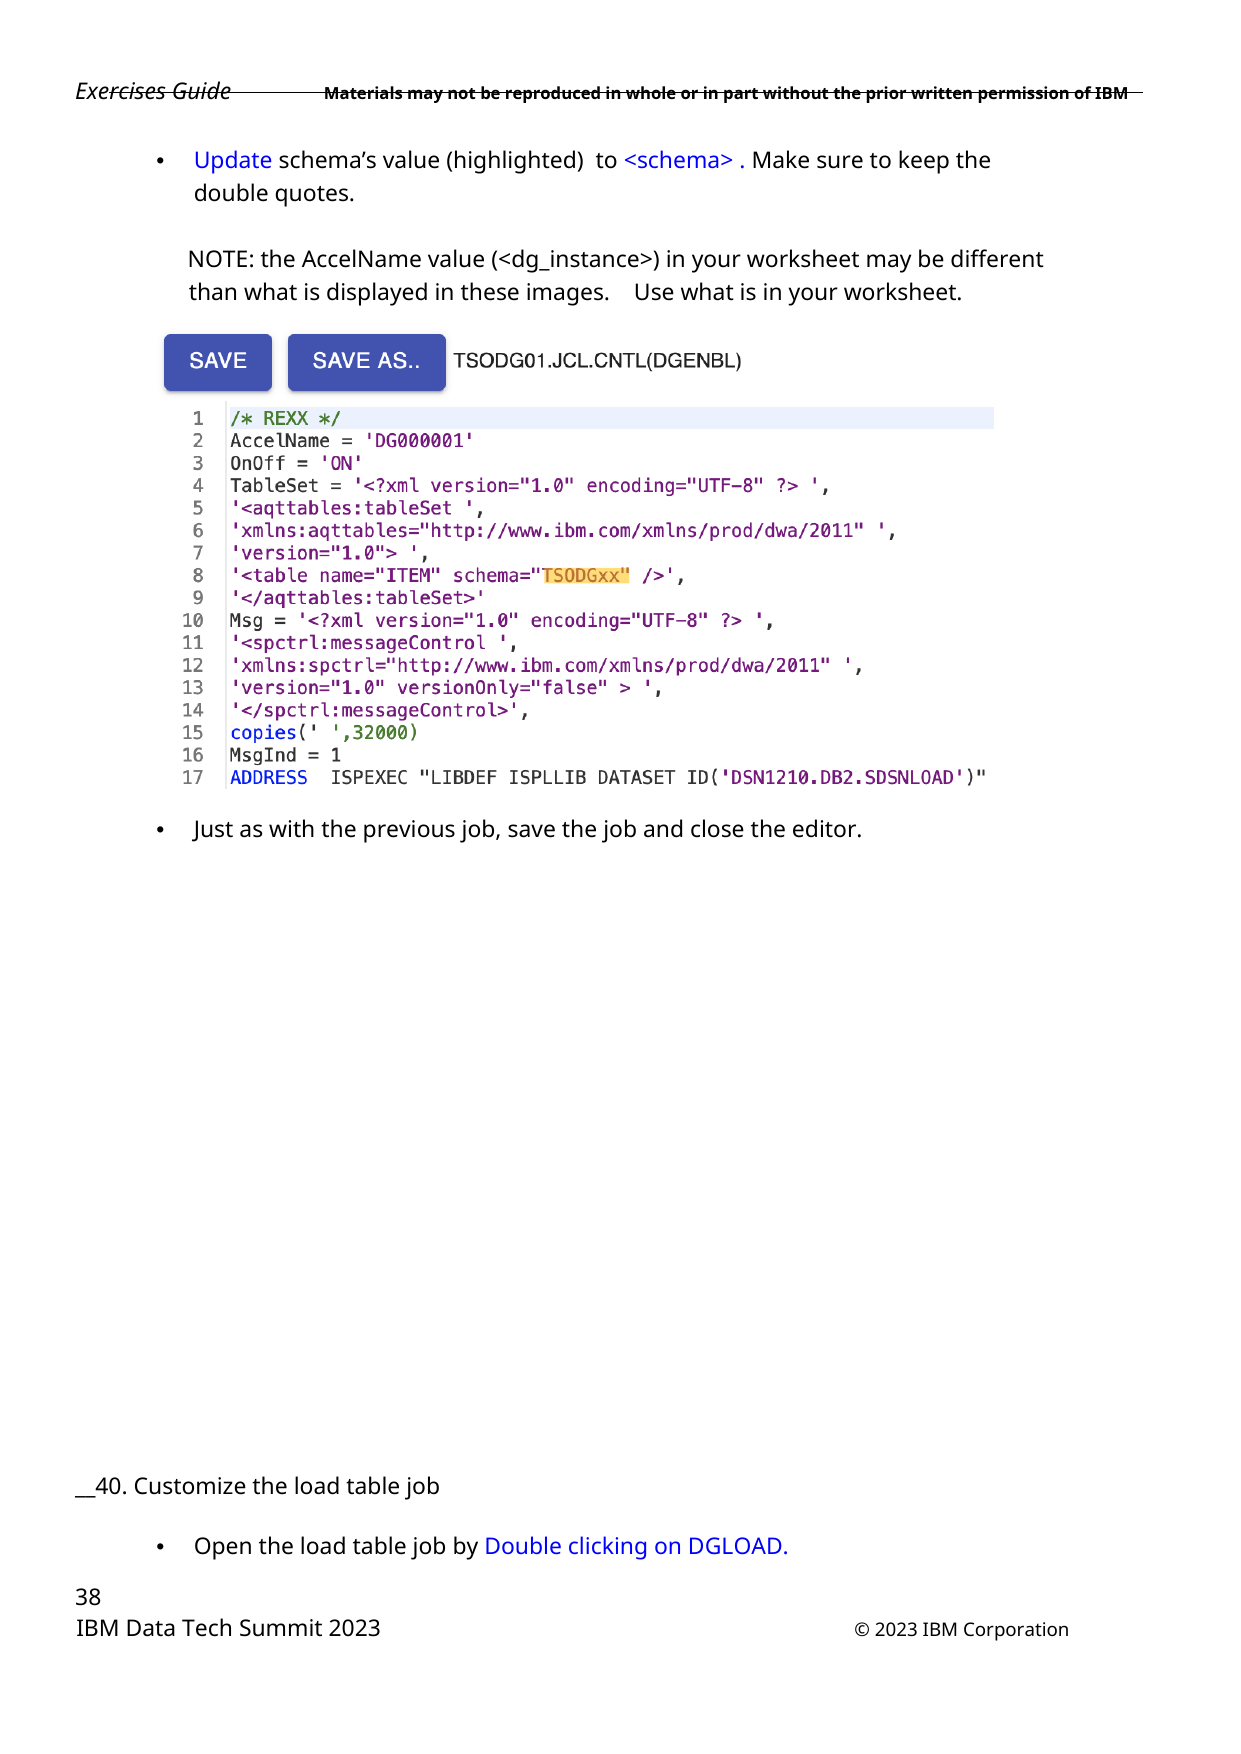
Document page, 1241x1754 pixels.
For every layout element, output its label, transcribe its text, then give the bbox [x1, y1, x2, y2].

text NOTE: the AccelName value (<dg_instance>) in your worksheet may be different than what is displayed in these images. Use what is in your worksheet. [187, 243, 1069, 307]
list Open the load table job by Double clicking on DGLOAD. [156, 1529, 1069, 1561]
picture [150, 327, 994, 789]
text __40. Customize the load table job [75, 1470, 1069, 1501]
list Update schema’s value (highlighted) to <schema> . Make sure to keep the double quotes. [156, 144, 1069, 208]
list Just as with the previous job, save the job and close the editor. [156, 812, 1069, 844]
